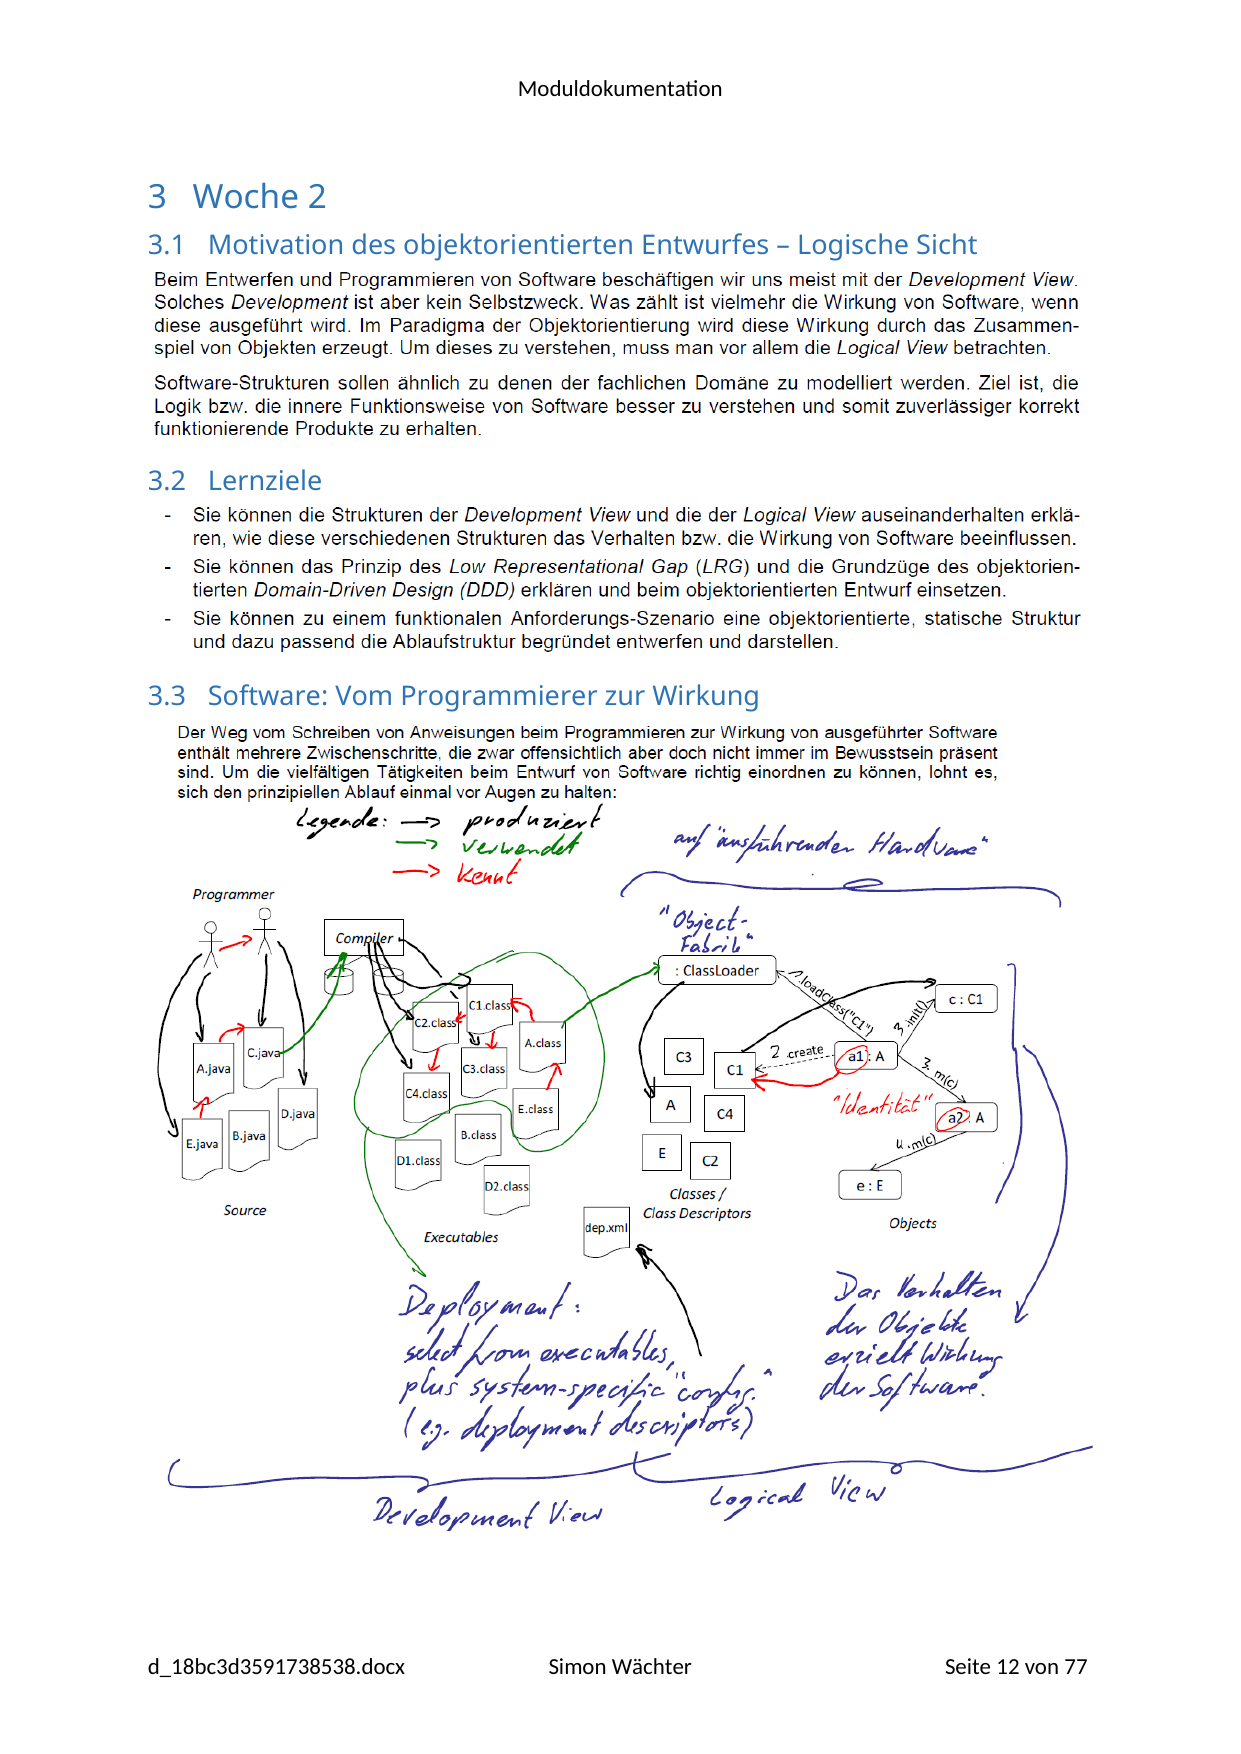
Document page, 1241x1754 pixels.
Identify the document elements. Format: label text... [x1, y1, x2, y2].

subtitle Software: Vom Programmierer zur Wirkung [148, 676, 1093, 713]
subtitle Motivation des objektorientierten Entwurfes – Logische Sicht [148, 226, 1093, 263]
picture [147, 265, 1093, 443]
picture [147, 715, 1093, 1531]
subtitle Lernziele [148, 462, 1093, 498]
subtitle Woche 2 [148, 173, 1093, 218]
picture [147, 501, 1093, 657]
